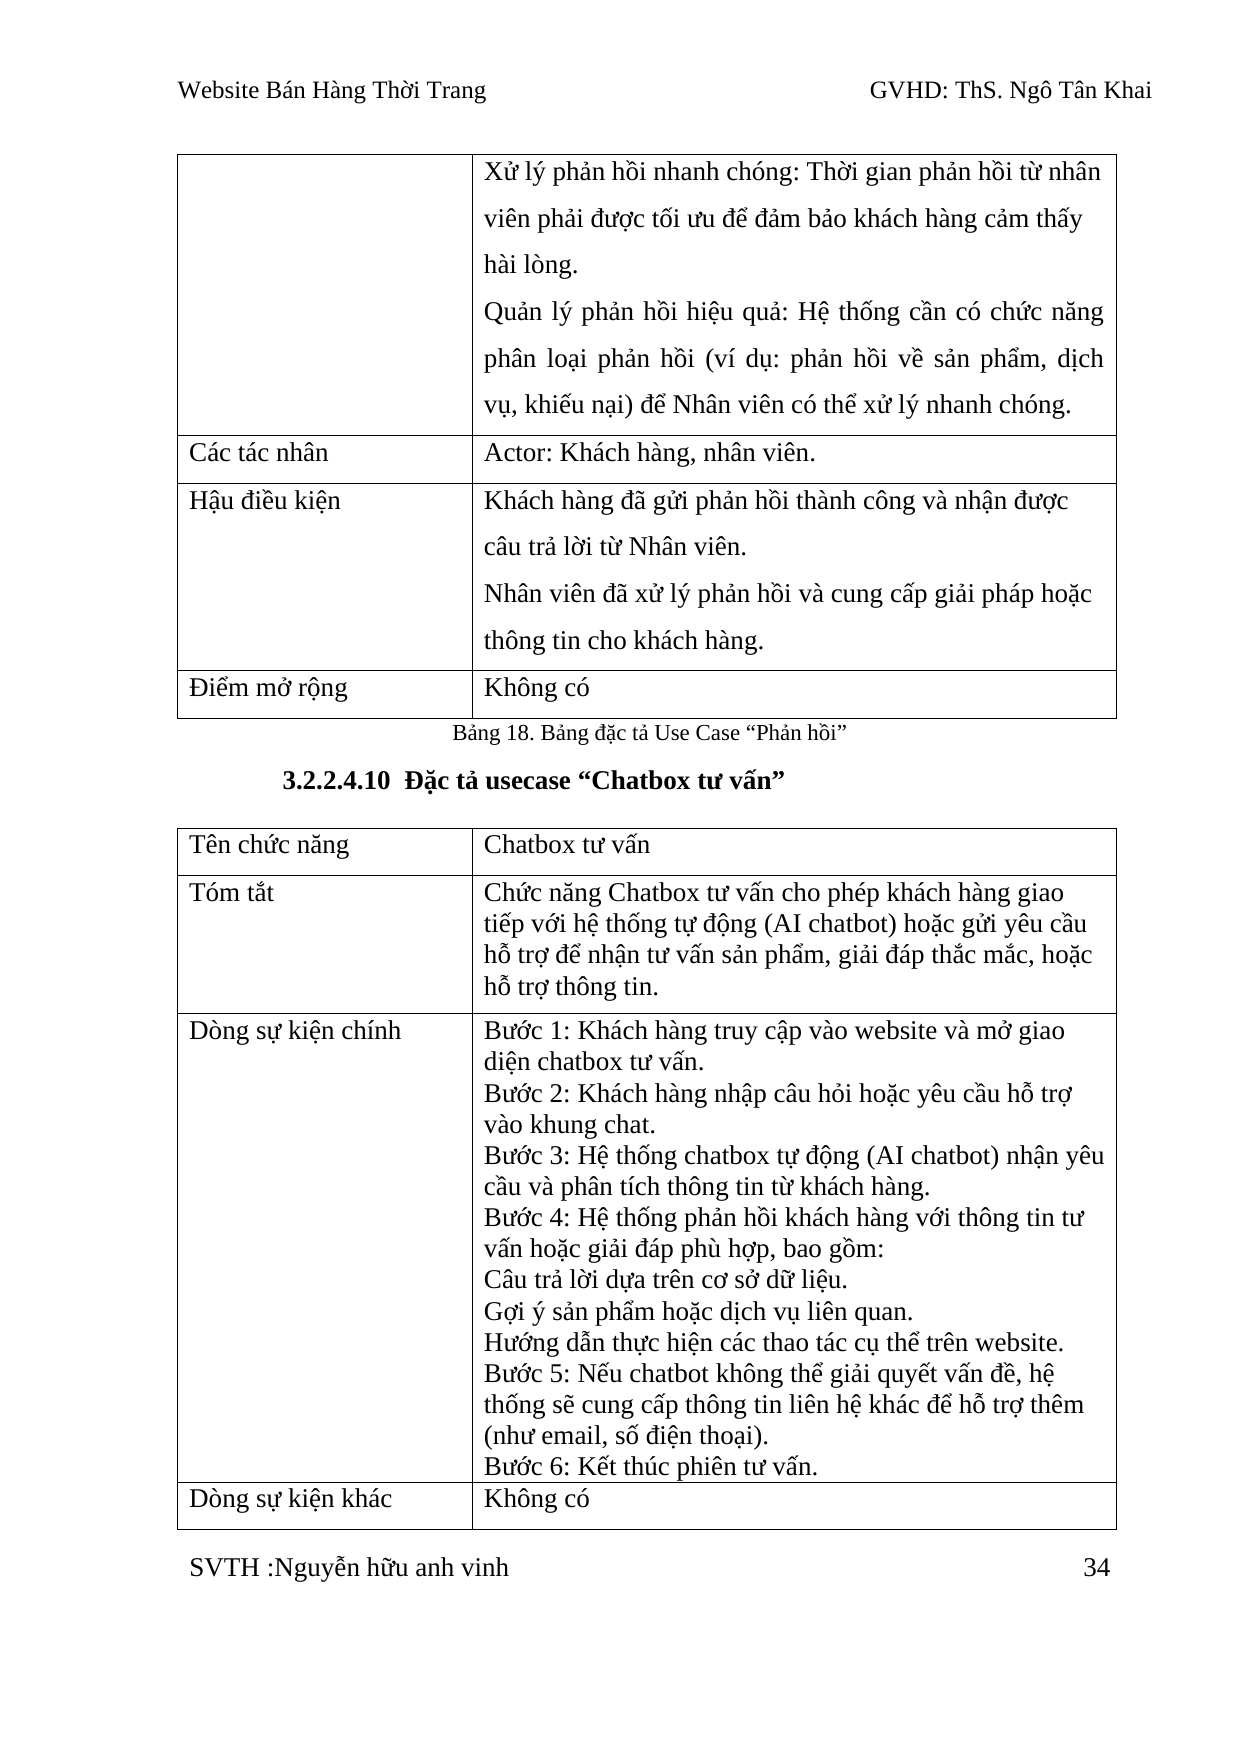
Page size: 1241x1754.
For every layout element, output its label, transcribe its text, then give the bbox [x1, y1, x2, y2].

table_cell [178, 155, 472, 435]
subtitle 3.2.2.4.10 Đặc tả usecase “Chatbox tư vấn” [282, 764, 1122, 795]
table_cell Tóm tắt [178, 876, 472, 1013]
table_cell Bước 1: Khách hàng truy cập vào website và mở giao diện chatbox tư vấn. Bước 2: Khách hàng nhập câu hỏi hoặc yêu cầu hỗ trợ vào khung chat. Bước 3: Hệ thống chatbox tự động (AI chatbot) nhận yêu cầu và phân tích thông tin từ khách hàng. Bước 4: Hệ thống phản hồi khách hàng với thông tin tư vấn hoặc giải đáp phù hợp, bao gồm: Câu trả lời dựa trên cơ sở dữ liệu. Gợi ý sản phẩm hoặc dịch vụ liên quan. Hướng dẫn thực hiện các thao tác cụ thể trên website. Bước 5: Nếu chatbot không thể giải quyết vấn đề, hệ thống sẽ cung cấp thông tin liên hệ khác để hỗ trợ thêm (như email, số điện thoại). Bước 6: Kết thúc phiên tư vấn. [473, 1014, 1116, 1482]
table_cell Các tác nhân [178, 436, 472, 483]
table_cell Dòng sự kiện khác [178, 1483, 472, 1529]
text Bảng 18. Bảng đặc tả Use Case “Phản hồi” [177, 719, 1122, 746]
table_header Tên chức năng [178, 829, 472, 875]
table_cell Chức năng Chatbox tư vấn cho phép khách hàng giao tiếp với hệ thống tự động (AI chatbot) hoặc gửi yêu cầu hỗ trợ để nhận tư vấn sản phẩm, giải đáp thắc mắc, hoặc hỗ trợ thông tin. [473, 876, 1116, 1013]
table_cell Không có [473, 1483, 1116, 1529]
table_cell Không có [473, 671, 1116, 718]
table_cell Hậu điều kiện [178, 484, 472, 670]
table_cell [473, 155, 1116, 435]
table_cell Actor: Khách hàng, nhân viên. [473, 436, 1116, 483]
table_cell Khách hàng đã gửi phản hồi thành công và nhận được câu trả lời từ Nhân viên. Nhân viên đã xử lý phản hồi và cung cấp giải pháp hoặc thông tin cho khách hàng. [473, 484, 1116, 670]
table_cell Dòng sự kiện chính [178, 1014, 472, 1482]
table_header Chatbox tư vấn [473, 829, 1116, 875]
table_cell Điểm mở rộng [178, 671, 472, 718]
